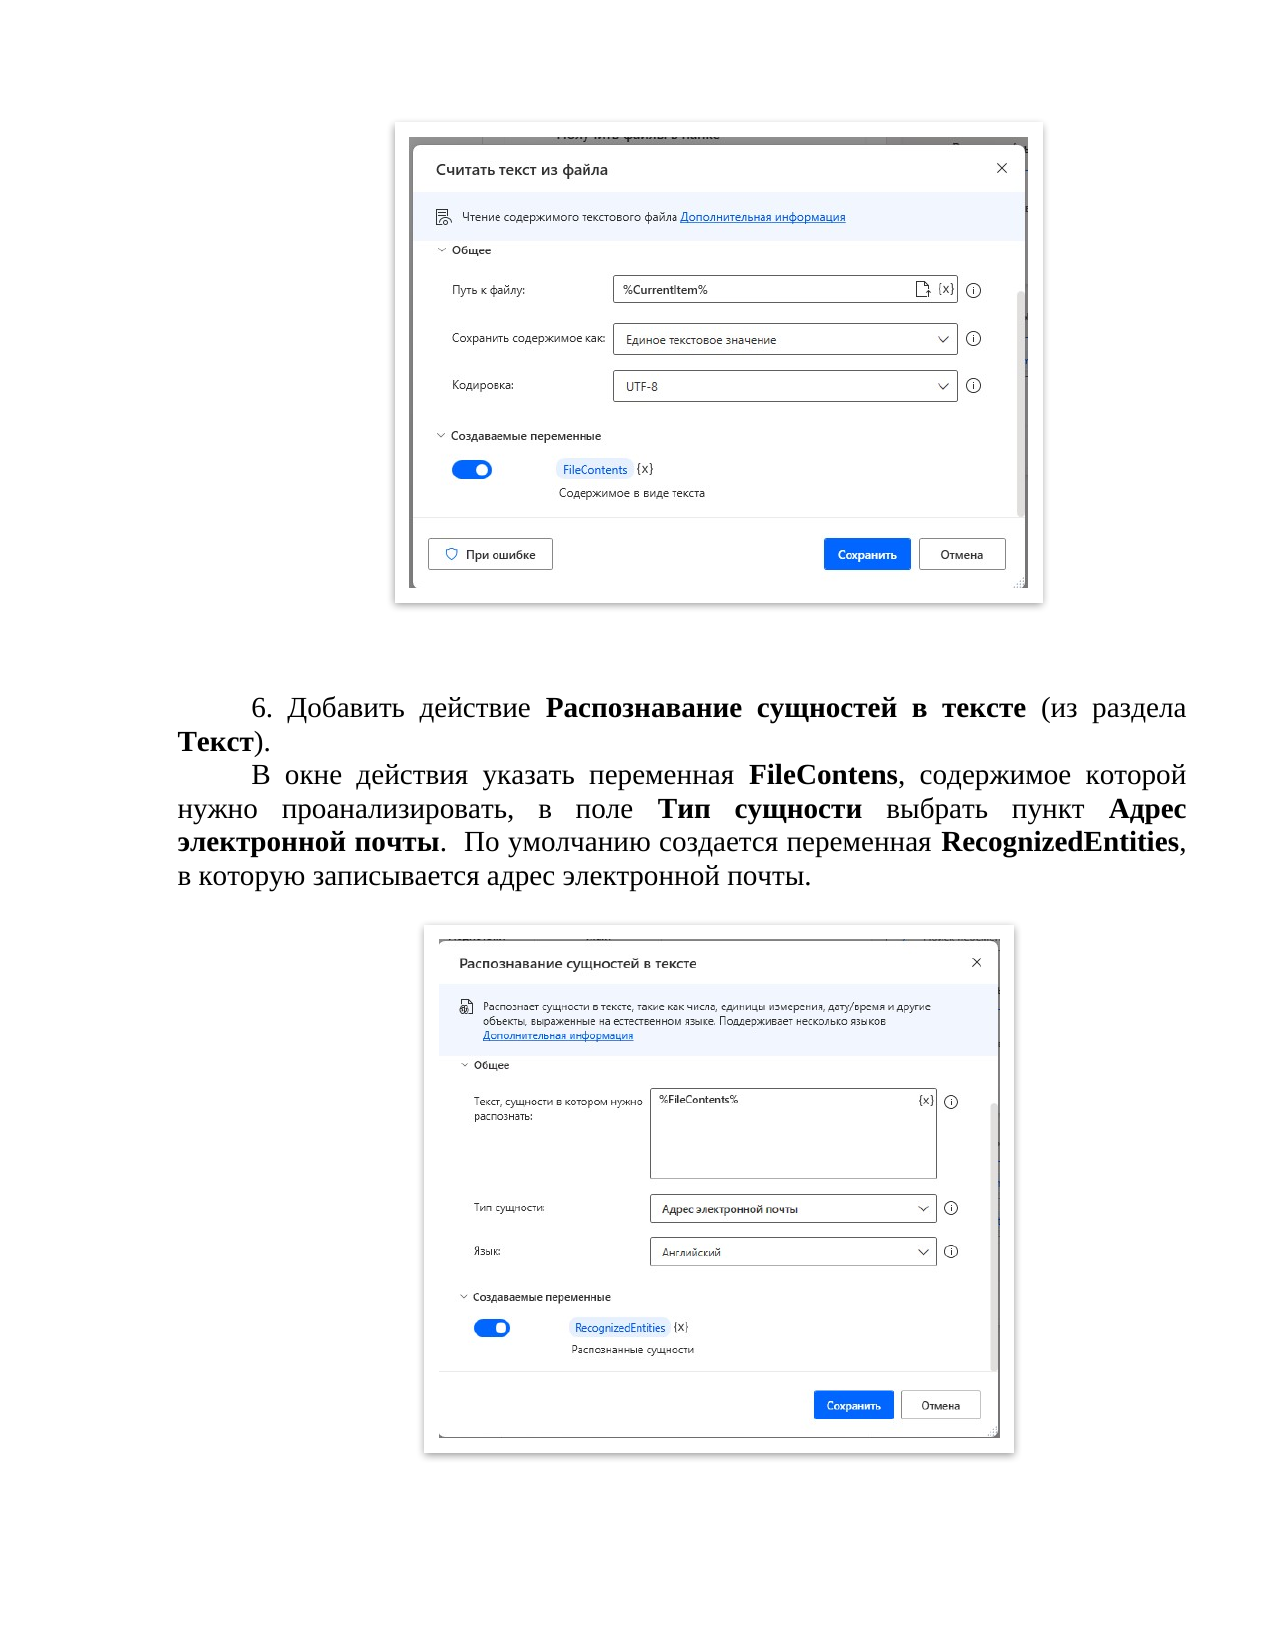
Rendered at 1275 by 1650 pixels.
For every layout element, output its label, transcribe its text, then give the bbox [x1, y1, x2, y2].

text В окне действия указать переменная FileContens, содержимое которой нужно проанализировать, в поле Тип сущности выбрать пункт Адрес электронной почты. По умолчанию создается переменная RecognizedEntities, в которую записывается адрес электронной почты. [177, 757, 1186, 892]
text 6. Добавить действие Распознавание сущностей в тексте (из раздела Текст). [177, 690, 1186, 757]
picture [409, 137, 1028, 588]
picture [439, 939, 1000, 1438]
